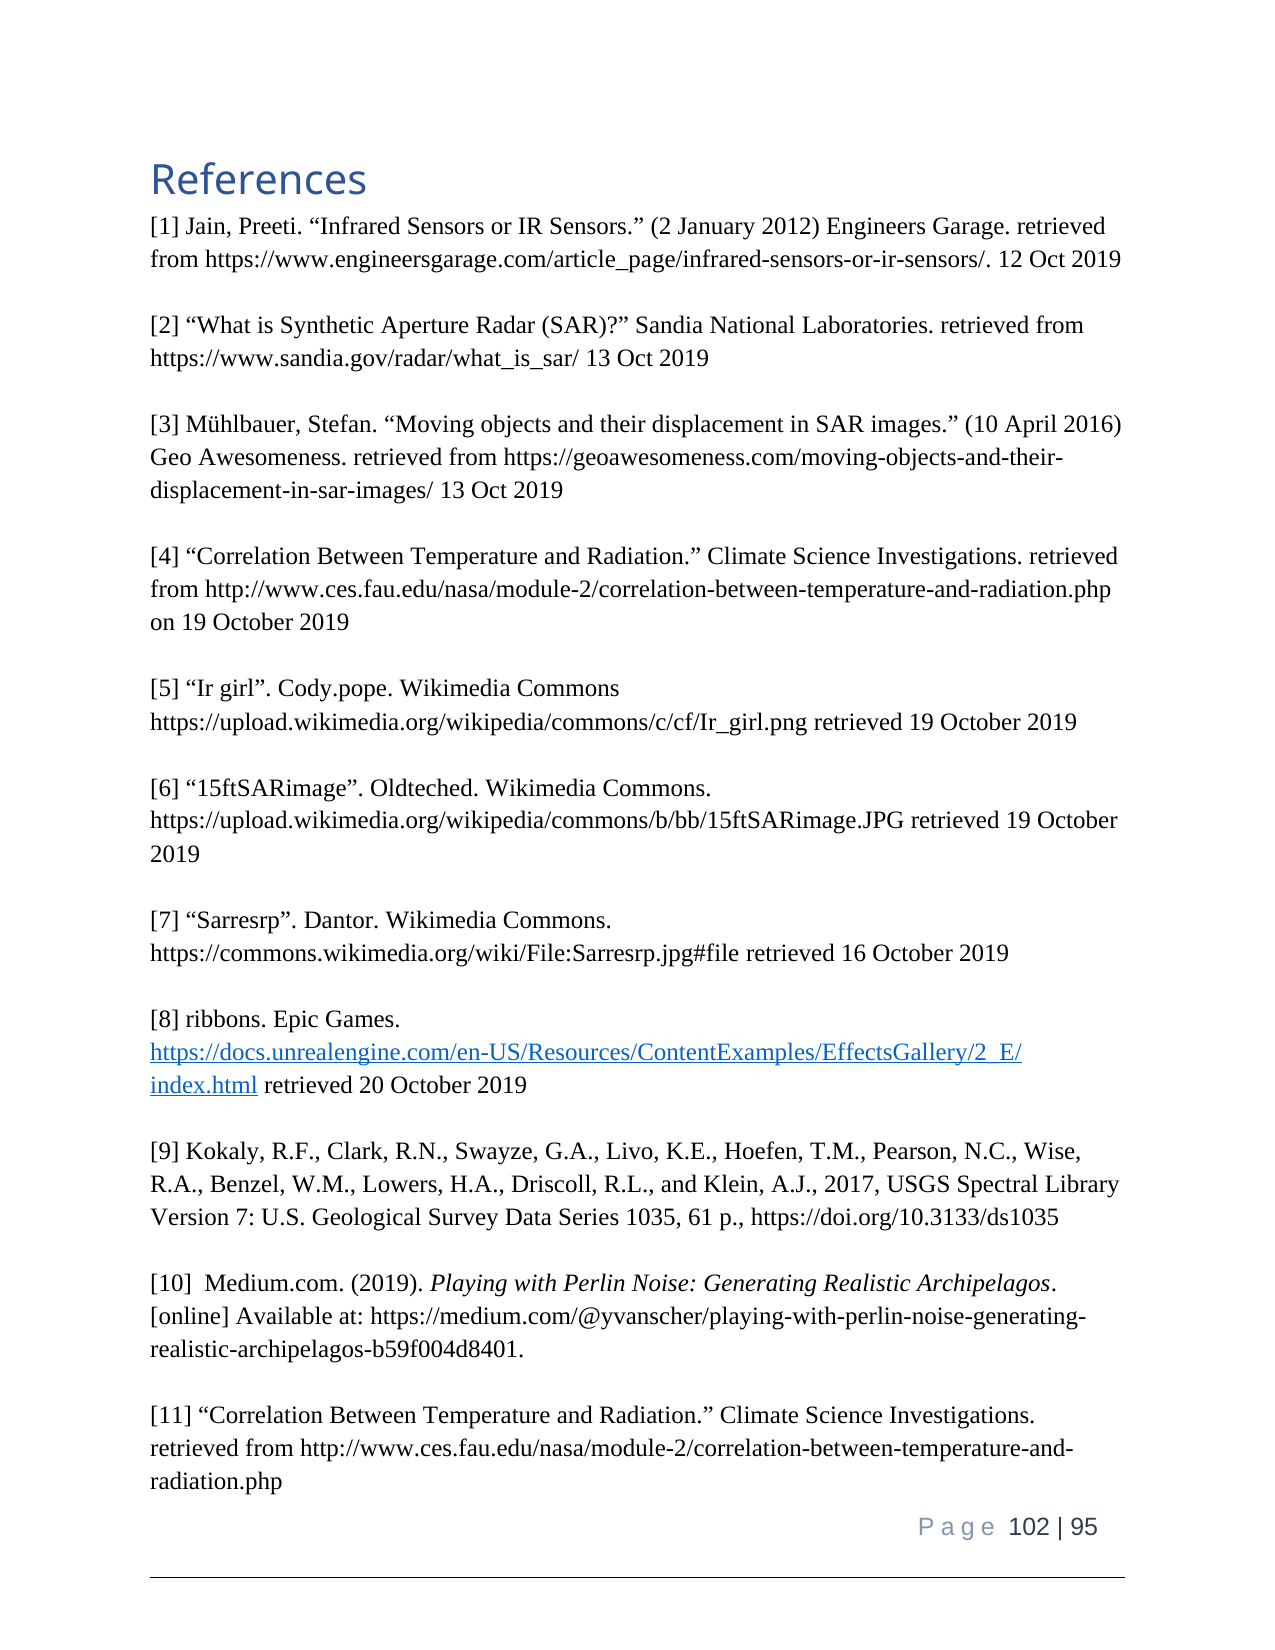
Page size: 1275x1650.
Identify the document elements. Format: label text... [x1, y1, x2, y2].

text [6] “15ftSARimage”. Oldteched. Wikimedia Commons. https://upload.wikimedia.org/wikipedia/commons/b/bb/15ftSARimage.JPG retrieved 19 October 2019 [150, 773, 1125, 867]
text [4] “Correlation Between Temperature and Radiation.” Climate Science Investigations. retrieved from http://www.ces.fau.edu/nasa/module-2/correlation-between-temperature-and-radiation.php [150, 541, 1125, 603]
text [11] “Correlation Between Temperature and Radiation.” Climate Science Investigations. retrieved from http://www.ces.fau.edu/nasa/module-2/correlation-between-temperature-and-radiation.php [150, 1400, 1125, 1495]
text [1] Jain, Preeti. “Infrared Sensors or IR Sensors.” (2 January 2012) Engineers Garage. retrieved from https://www.engineersgarage.com/article_page/infrared-sensors-or-ir-sensors/. 12 Oct 2019 [150, 211, 1125, 273]
text [2] “What is Synthetic Aperture Radar (SAR)?” Sandia National Laboratories. retrieved from https://www.sandia.gov/radar/what_is_sar/ 13 Oct 2019 [150, 310, 1125, 372]
text on 19 October 2019 [150, 607, 1125, 636]
subtitle References [150, 150, 1125, 207]
text [5] “Ir girl”. Cody.pope. Wikimedia Commons https://upload.wikimedia.org/wikipedia/commons/c/cf/Ir_girl.png retrieved 19 October 2019 [150, 673, 1125, 735]
text [7] “Sarresrp”. Dantor. Wikimedia Commons. https://commons.wikimedia.org/wiki/File:Sarresrp.jpg#file retrieved 16 October 2019 [150, 905, 1125, 966]
text [10] Medium.com. (2019). Playing with Perlin Noise: Generating Realistic Archipelagos. [online] Available at: https://medium.com/@yvanscher/playing-with-perlin-noise-generating-realistic-archipelagos-b59f004d8401. [150, 1268, 1125, 1363]
text [9] Kokaly, R.F., Clark, R.N., Swayze, G.A., Livo, K.E., Hoefen, T.M., Pearson, N.C., Wise, R.A., Benzel, W.M., Lowers, H.A., Driscoll, R.L., and Klein, A.J., 2017, USGS Spectral Library Version 7: U.S. Geological Survey Data Series 1035, 61 p., https://doi.org/10.3133/ds1035 [150, 1136, 1125, 1231]
text [3] Mühlbauer, Stefan. “Moving objects and their displacement in SAR images.” (10 April 2016) Geo Awesomeness. retrieved from https://geoawesomeness.com/moving-objects-and-their-displacement-in-sar-images/ 13 Oct 2019 [150, 409, 1125, 504]
text [8] ribbons. Epic Games. https://docs.unrealengine.com/en-US/Resources/ContentExamples/EffectsGallery/2_E/index.html retrieved 20 October 2019 [150, 1004, 1125, 1098]
